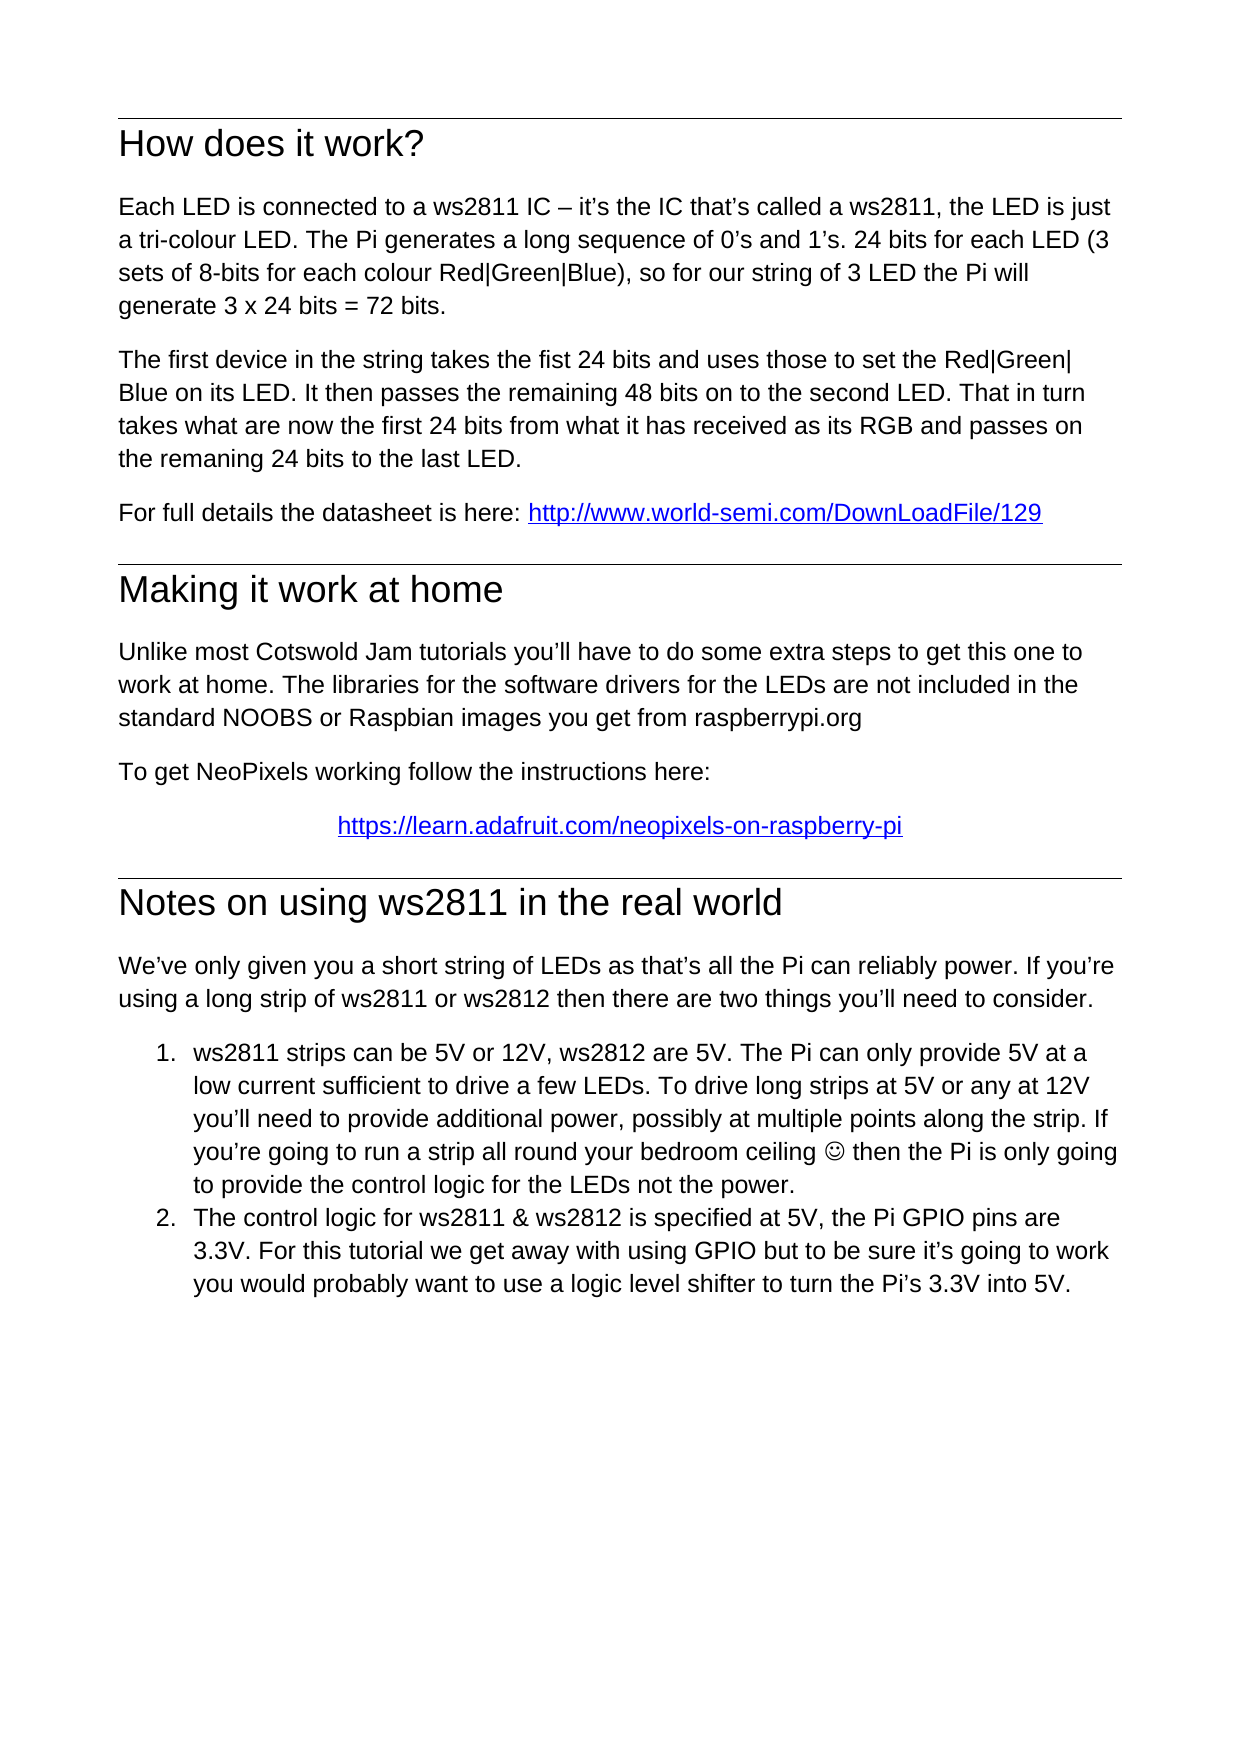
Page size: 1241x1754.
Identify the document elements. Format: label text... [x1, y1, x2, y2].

subtitle How does it work? [118, 119, 1122, 164]
subtitle Notes on using ws2811 in the real world [118, 879, 1122, 924]
text The first device in the string takes the fist 24 bits and uses those to set the Red|Green|Blue on its LED. It then passes the remaining 48 bits on to the second LED. That in turn takes what are now the first 24 bits from what it has received as its RGB and passes on the remaning 24 bits to the last LED. [118, 344, 1122, 472]
list ws2811 strips can be 5V or 12V, ws2812 are 5V. The Pi can only provide 5V at a low current sufficient to drive a few LEDs. To drive long strips at 5V or any at 12V you’ll need to provide additional power, possibly at multiple points along the strip. If you’re going to run a strip all round your bedroom ceiling then the Pi is only going to provide the control logic for the LEDs not the power. [156, 1038, 1122, 1199]
text To get NeoPixels working follow the instructions here: [118, 757, 1122, 786]
text Each LED is connected to a ws2811 IC – it’s the IC that’s called a ws2811, the LED is just a tri-colour LED. The Pi generates a long sequence of 0’s and 1’s. 24 bits for each LED (3 sets of 8-bits for each colour Red|Green|Blue), so for our string of 3 LED the Pi will generate 3 x 24 bits = 72 bits. [118, 192, 1122, 319]
list The control logic for ws2811 & ws2812 is specified at 5V, the Pi GPIO pins are 3.3V. For this tutorial we get away with using GPIO but to be sure it’s going to work you would probably want to use a logic level shifter to turn the Pi’s 3.3V into 5V. [156, 1203, 1122, 1298]
text We’ve only given you a short string of LEDs as that’s all the Pi can reliably power. If you’re using a long strip of ws2811 or ws2812 then there are two things you’ll need to consider. [118, 951, 1122, 1013]
text Unlike most Cotswold Jam tutorials you’ll have to do some extra steps to get this one to work at home. The libraries for the software drivers for the LEDs are not included in the standard NOOBS or Raspbian images you get from raspberrypi.org [118, 637, 1122, 732]
subtitle Making it work at home [118, 565, 1122, 610]
text https://learn.adafruit.com/neopixels-on-raspberry-pi [118, 811, 1122, 840]
text For full details the datasheet is here: http://www.world-semi.com/DownLoadFile/129 [118, 497, 1122, 526]
